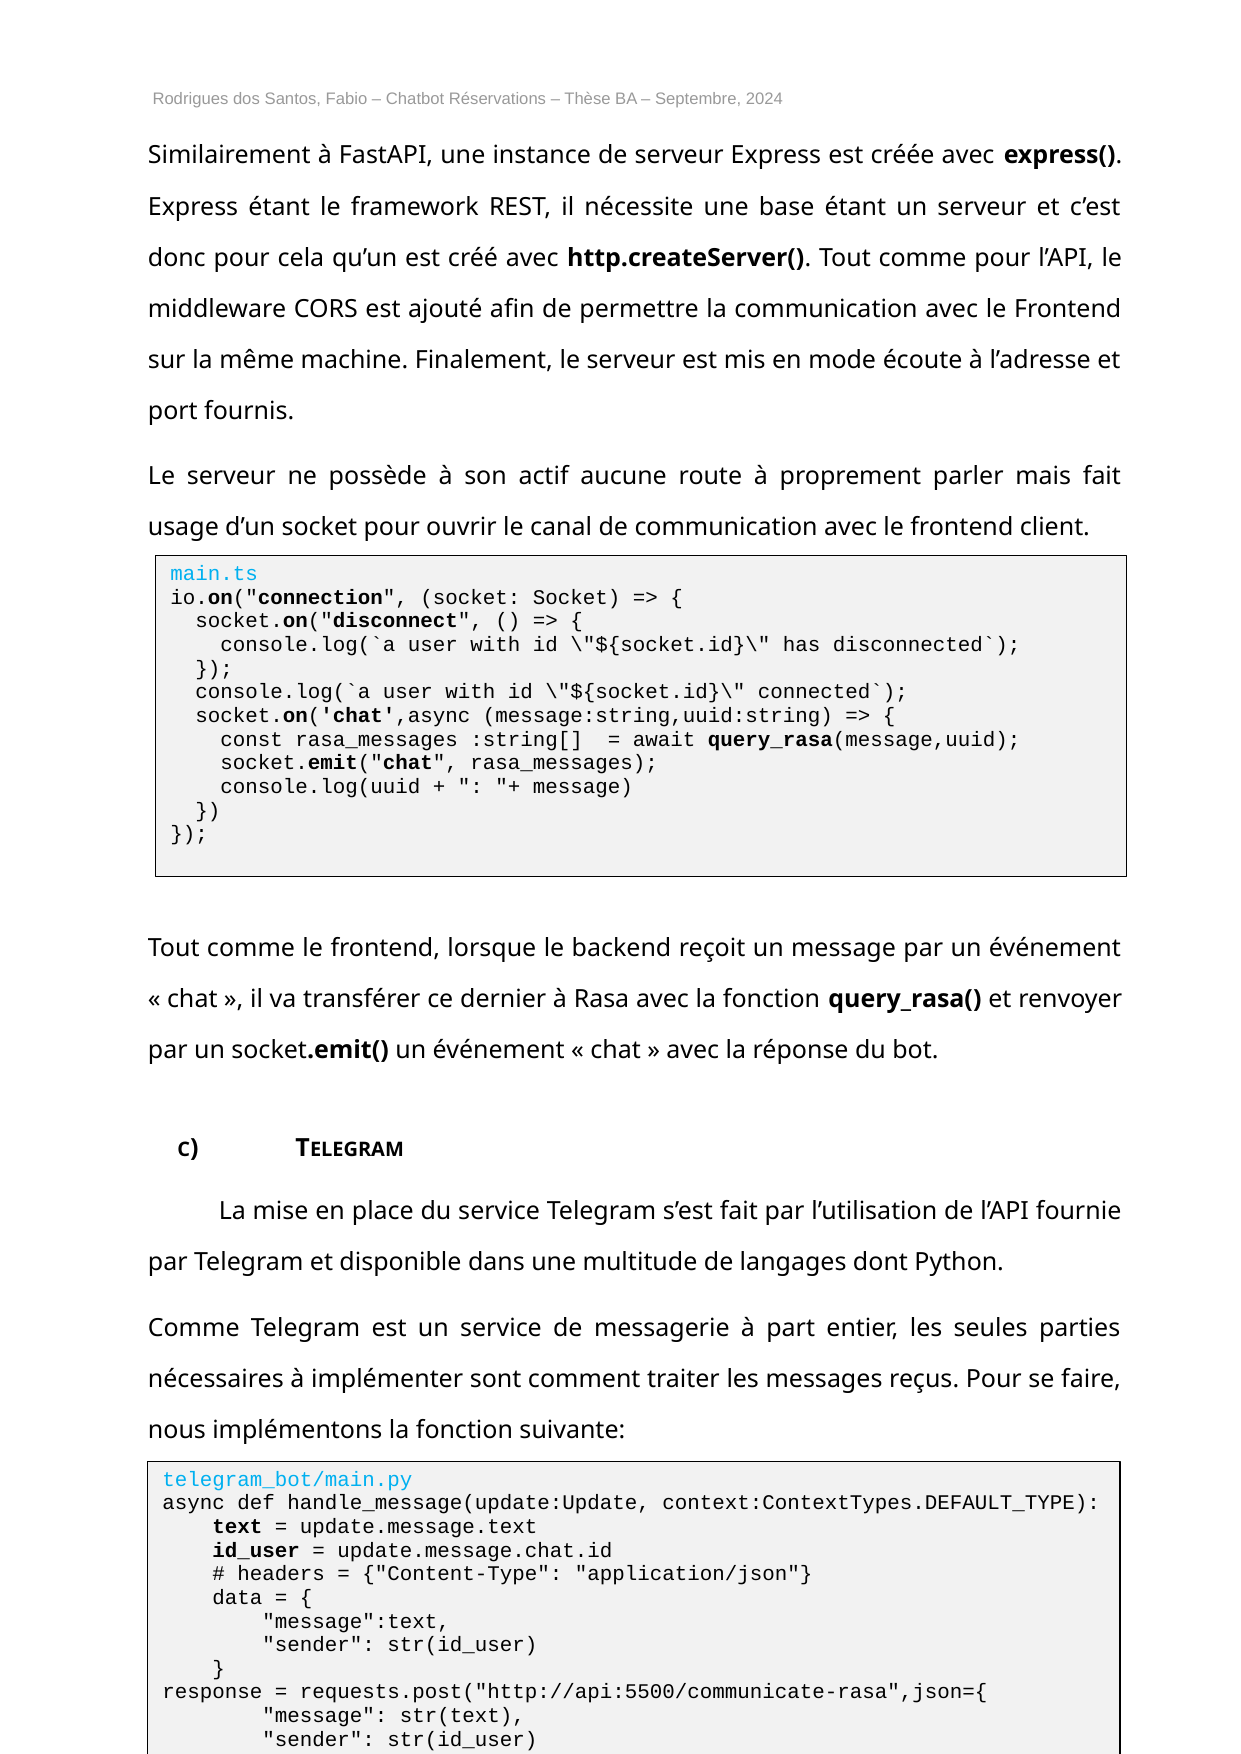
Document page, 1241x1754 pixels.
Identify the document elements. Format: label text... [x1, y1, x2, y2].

text Comme Telegram est un service de messagerie à part entier, les seules parties nécessaires à implémenter sont comment traiter les messages reçus. Pour se faire, nous implémentons la fonction suivante: [148, 1309, 1122, 1445]
text La mise en place du service Telegram s’est fait par l’utilisation de l’API fournie par Telegram et disponible dans une multitude de langages dont Python. [148, 1193, 1122, 1278]
text Similairement à FastAPI, une instance de serveur Express est créée avec express(). Express étant le framework REST, il nécessite une base étant un serveur et c’est donc pour cela qu’un est créé avec http.createServer(). Tout comme pour l’API, le middleware CORS est ajouté afin de permettre la communication avec le Frontend sur la même machine. Finalement, le serveur est mis en mode écoute à l’adresse et port fournis. [148, 137, 1122, 426]
subtitle Telegram [177, 1130, 1122, 1164]
text Tout comme le frontend, lorsque le backend reçoit un message par un événement « chat », il va transférer ce dernier à Rasa avec la fonction query_rasa() et renvoyer par un socket.emit() un événement « chat » avec la réponse du bot. [148, 575, 1122, 1066]
text Le serveur ne possède à son actif aucune route à proprement parler mais fait usage d’un socket pour ouvrir le canal de communication avec le frontend client. [148, 458, 1122, 543]
